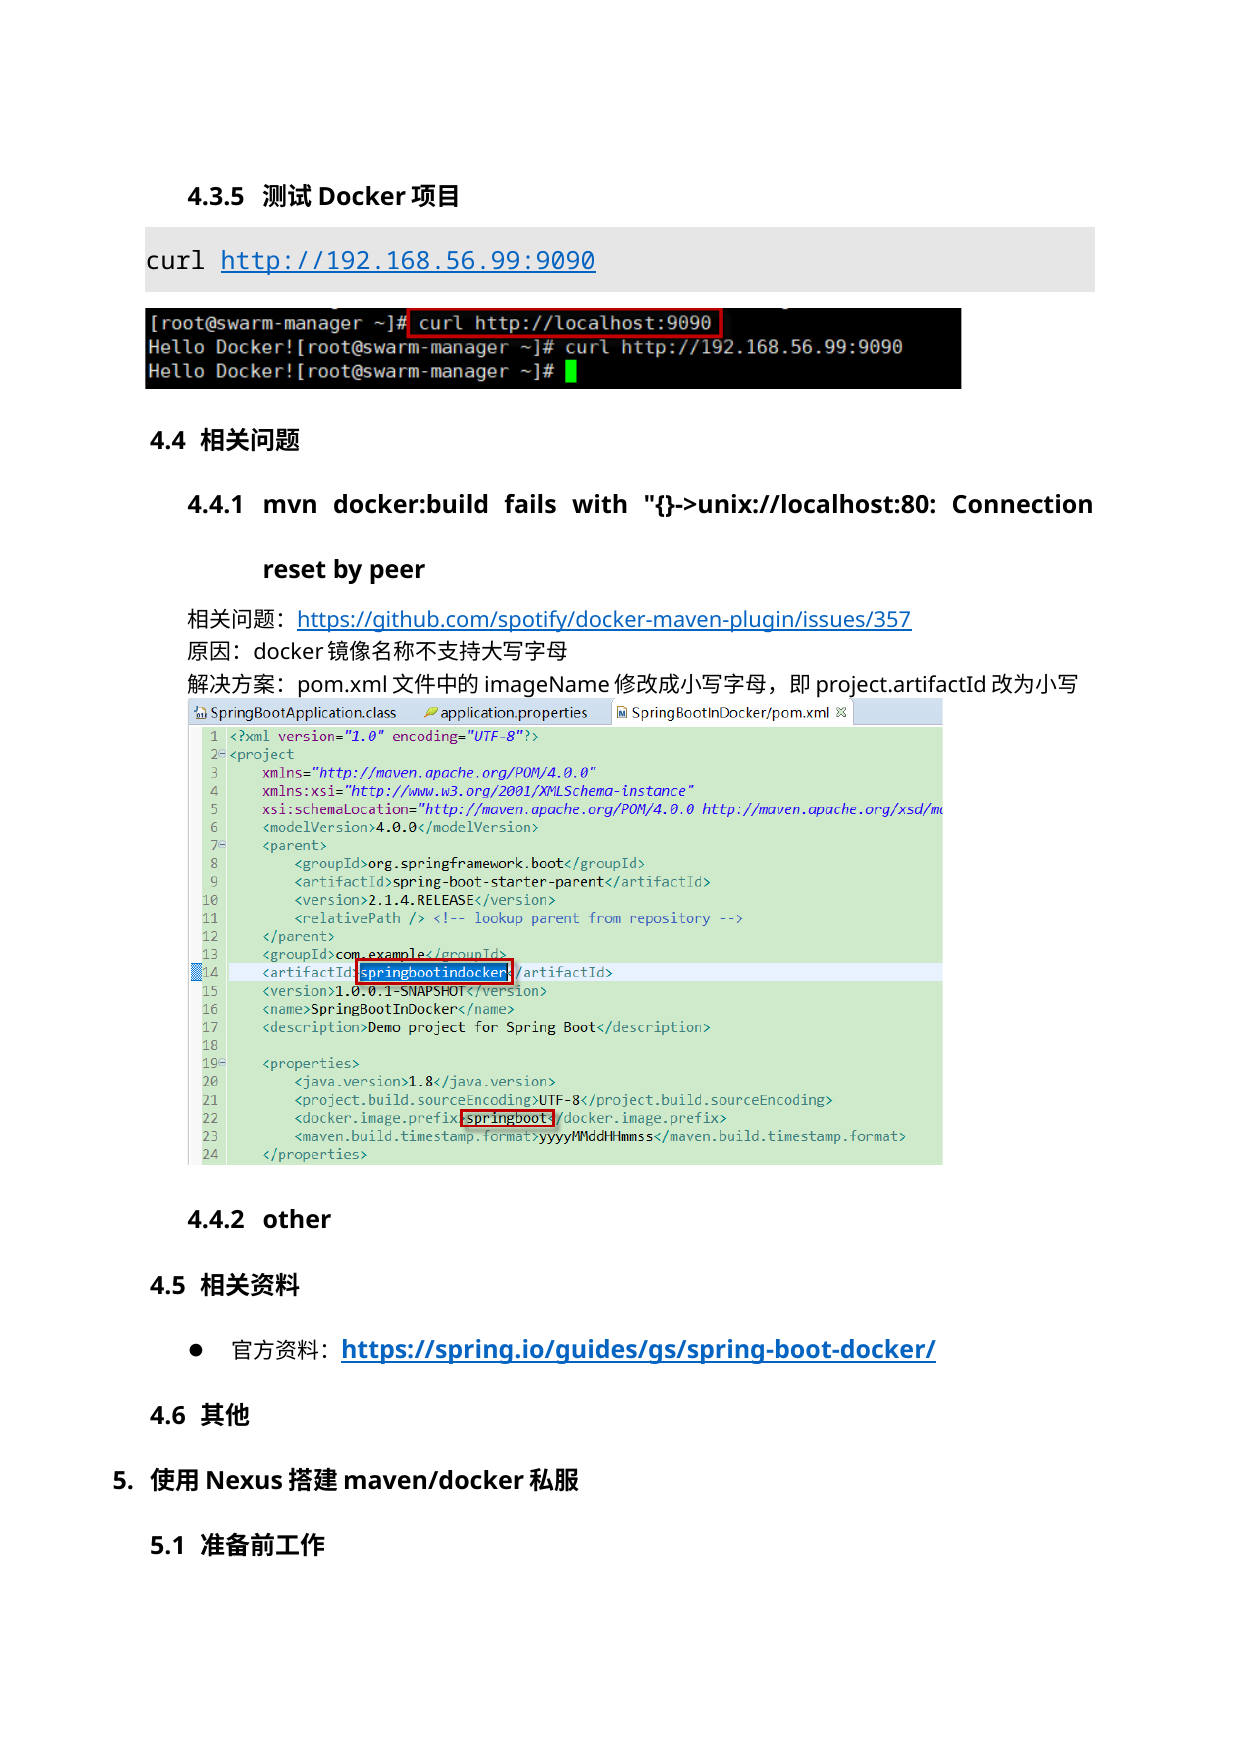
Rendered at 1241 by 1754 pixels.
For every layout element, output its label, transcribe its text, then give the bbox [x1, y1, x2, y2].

list 其他 [150, 1381, 1095, 1446]
picture [145, 308, 962, 389]
list 使用Nexus搭建maven/docker私服 [112, 1446, 1095, 1511]
text 原因：docker镜像名称不支持大写字母 [187, 634, 1128, 666]
list other [187, 1186, 1095, 1251]
picture [187, 698, 943, 1165]
list mvn docker:build fails with "{}->unix://localhost:80: Connection reset by peer [187, 471, 1095, 601]
list 相关问题 [150, 406, 1095, 471]
list 相关资料 [150, 1251, 1095, 1316]
list 官方资料：https://spring.io/guides/gs/spring-boot-docker/ [188, 1316, 1128, 1381]
text 相关问题：https://github.com/spotify/docker-maven-plugin/issues/357 [187, 601, 1128, 634]
list 准备前工作 [150, 1511, 1095, 1576]
text curl http://192.168.56.99:9090 [145, 227, 1095, 292]
list 测试Docker项目 [187, 162, 1095, 227]
text 解决方案：pom.xml文件中的imageName修改成小写字母，即project.artifactId改为小写 [187, 666, 1128, 699]
